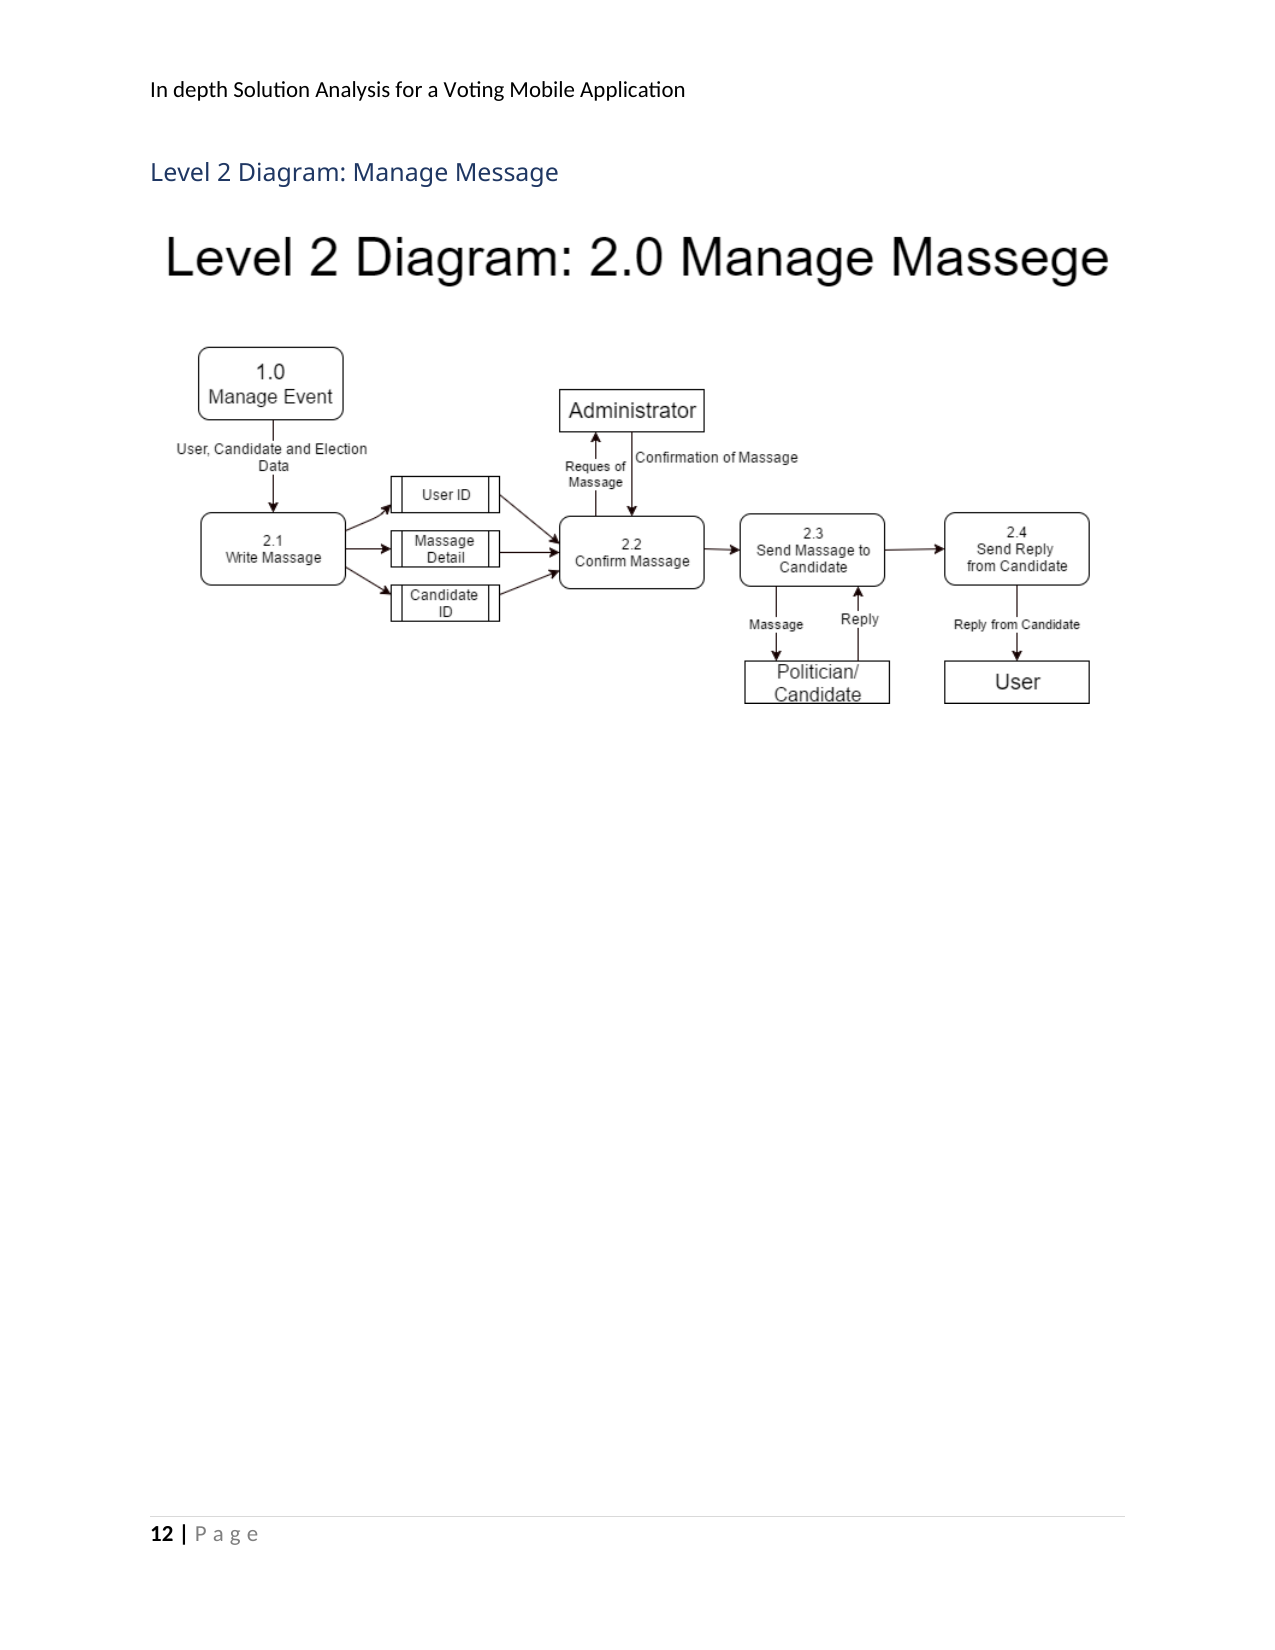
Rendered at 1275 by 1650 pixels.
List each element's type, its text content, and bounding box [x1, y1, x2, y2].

subtitle Level 2 Diagram: Manage Message [150, 154, 1125, 188]
picture [150, 191, 1125, 704]
